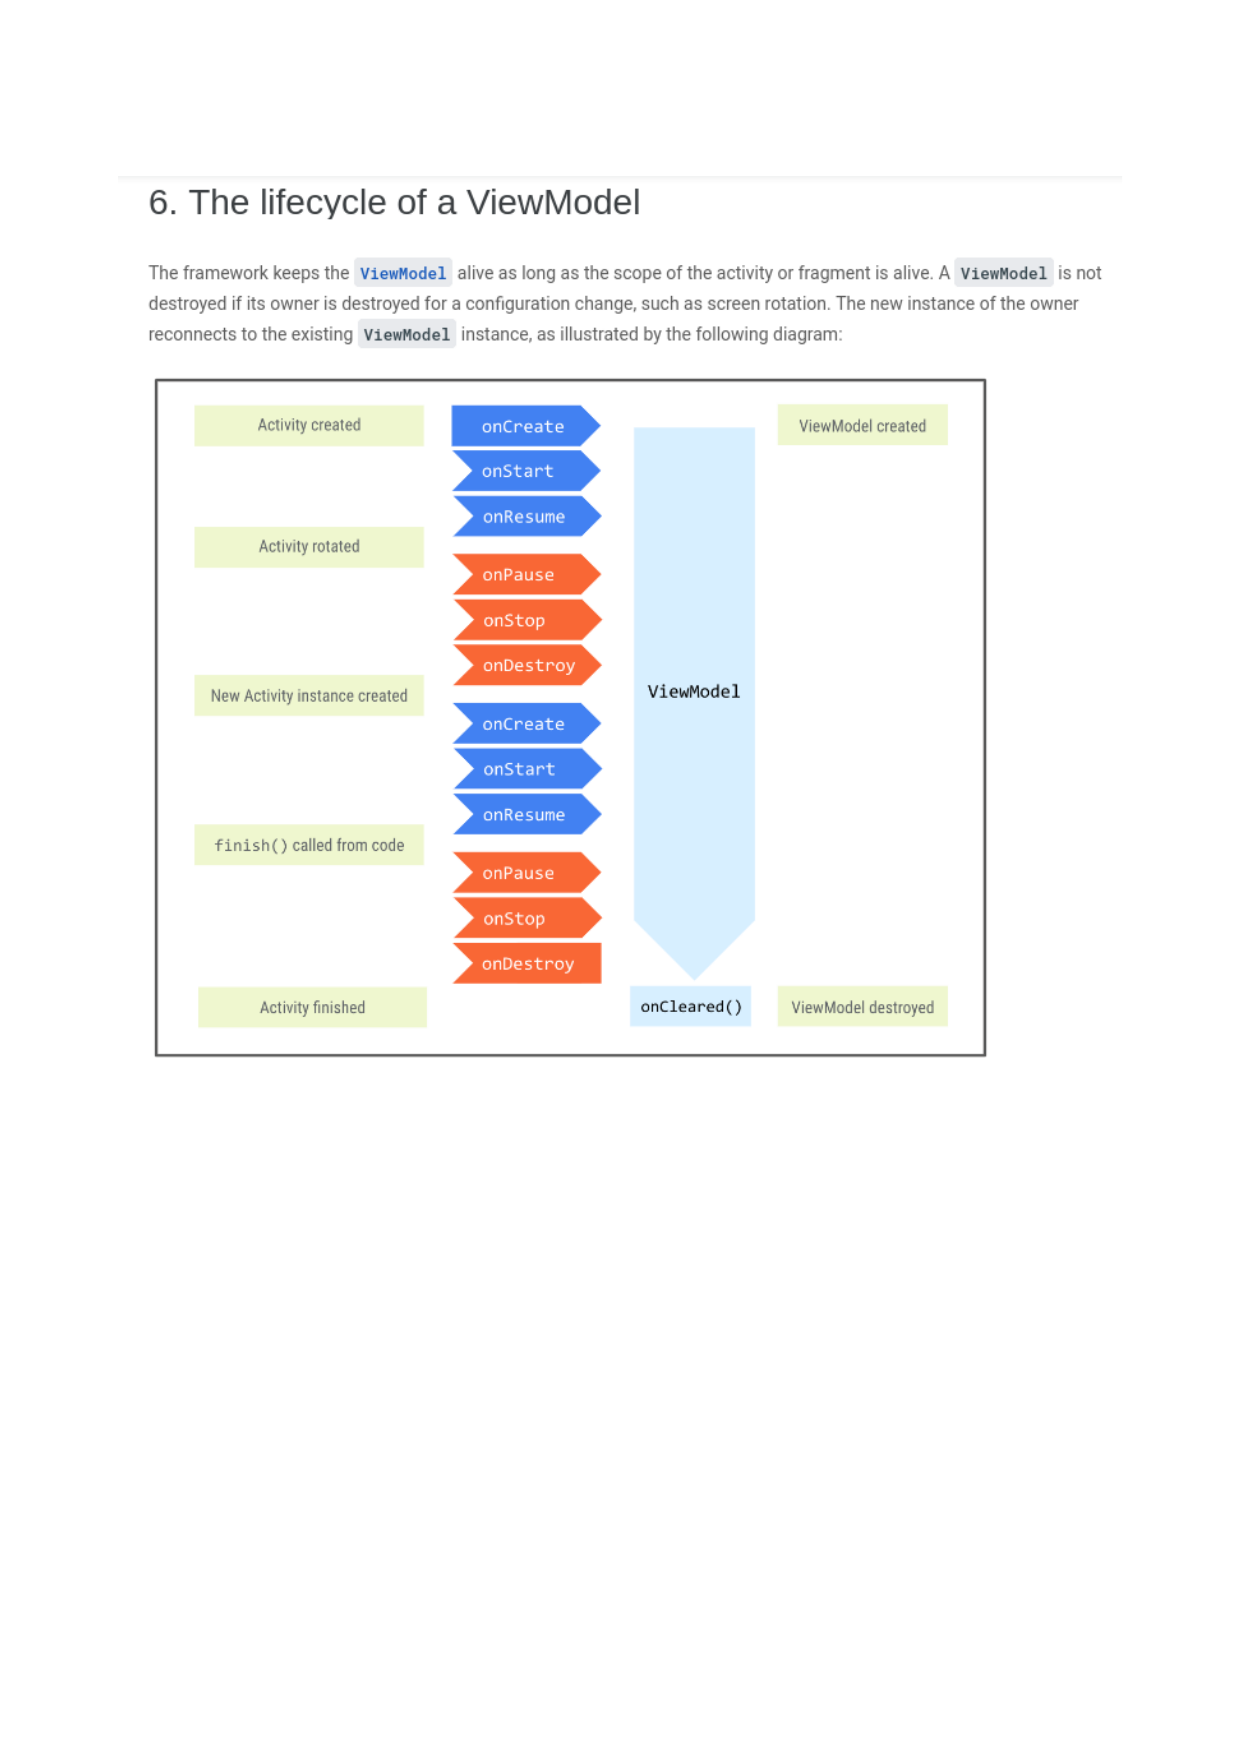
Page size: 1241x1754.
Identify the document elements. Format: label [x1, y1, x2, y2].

picture [118, 176, 1123, 1063]
